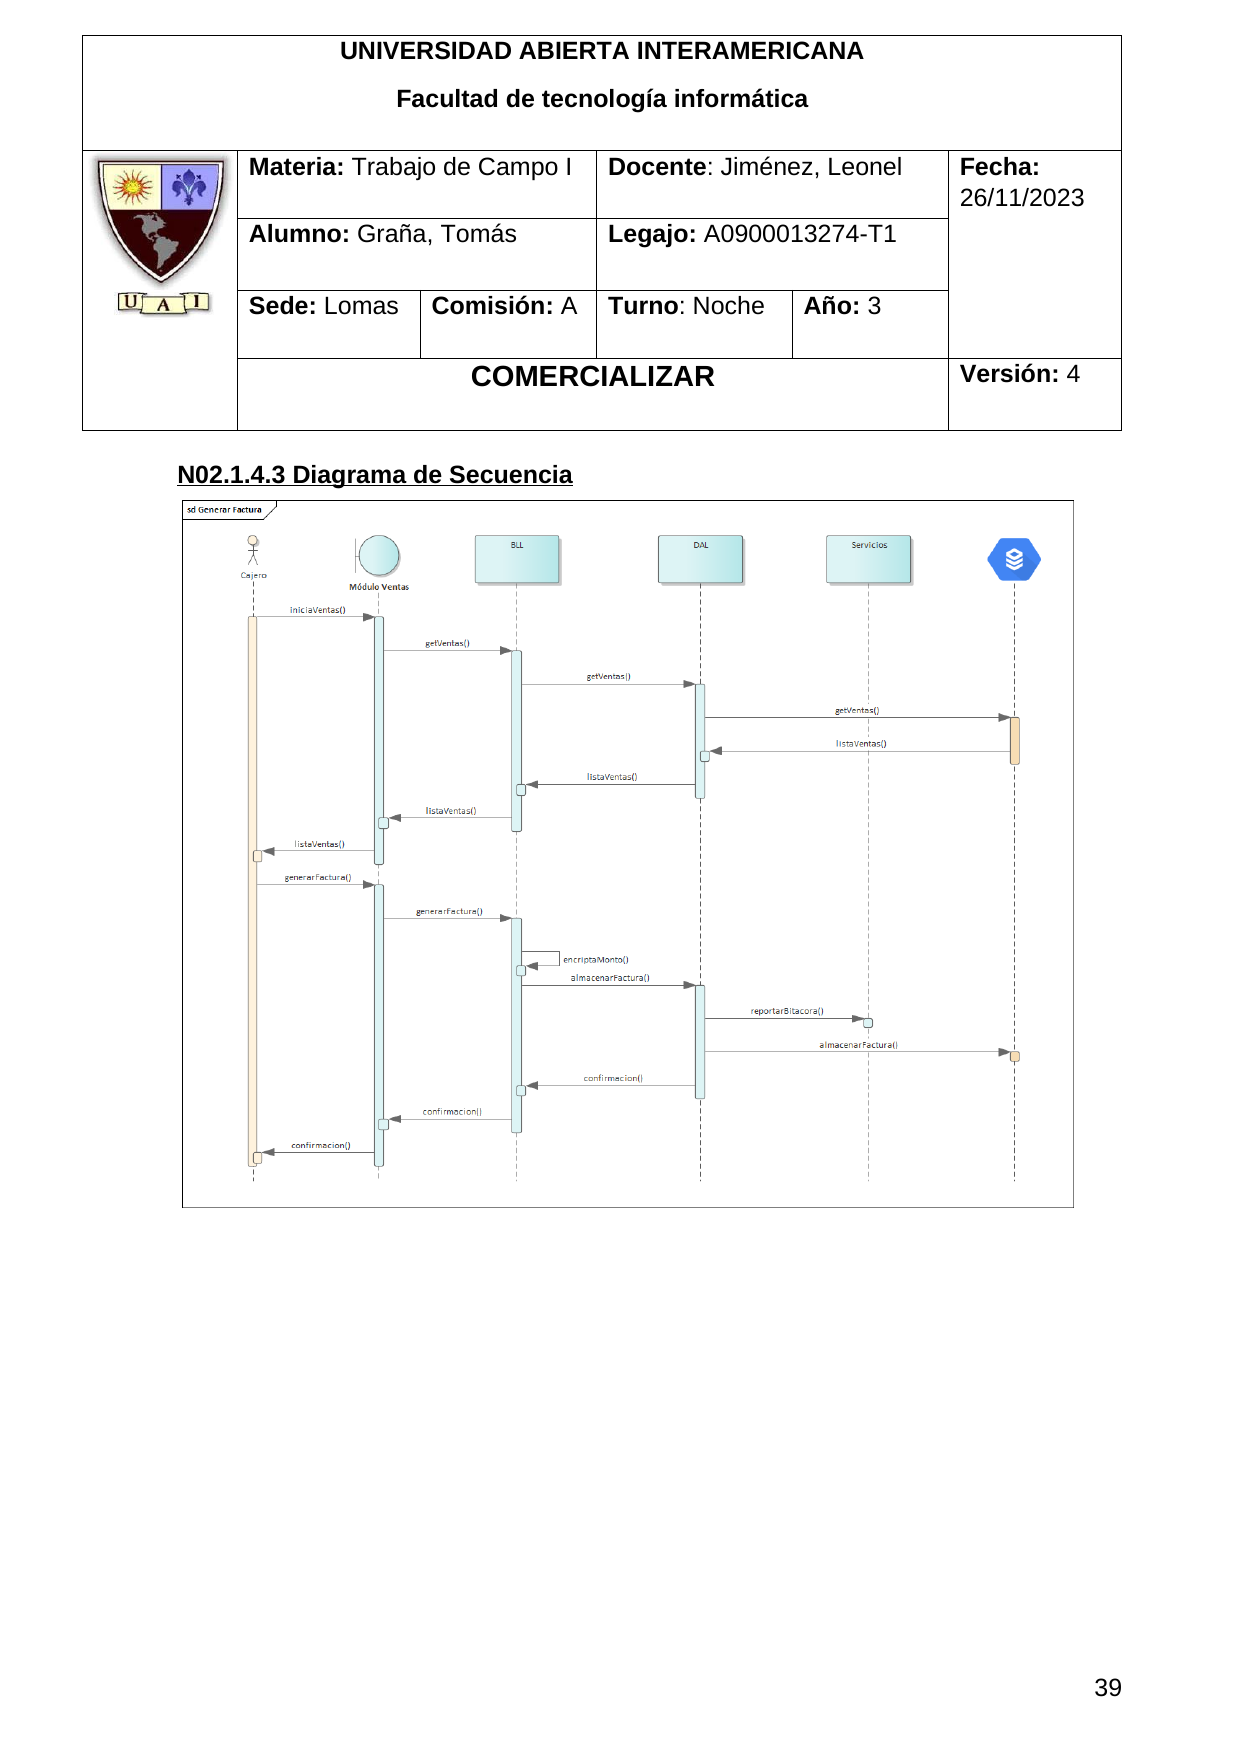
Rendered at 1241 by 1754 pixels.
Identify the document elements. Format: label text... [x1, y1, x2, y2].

picture [177, 495, 1079, 1213]
picture [87, 151, 234, 320]
subtitle N02.1.4.3 Diagrama de Secuencia [177, 460, 1122, 488]
